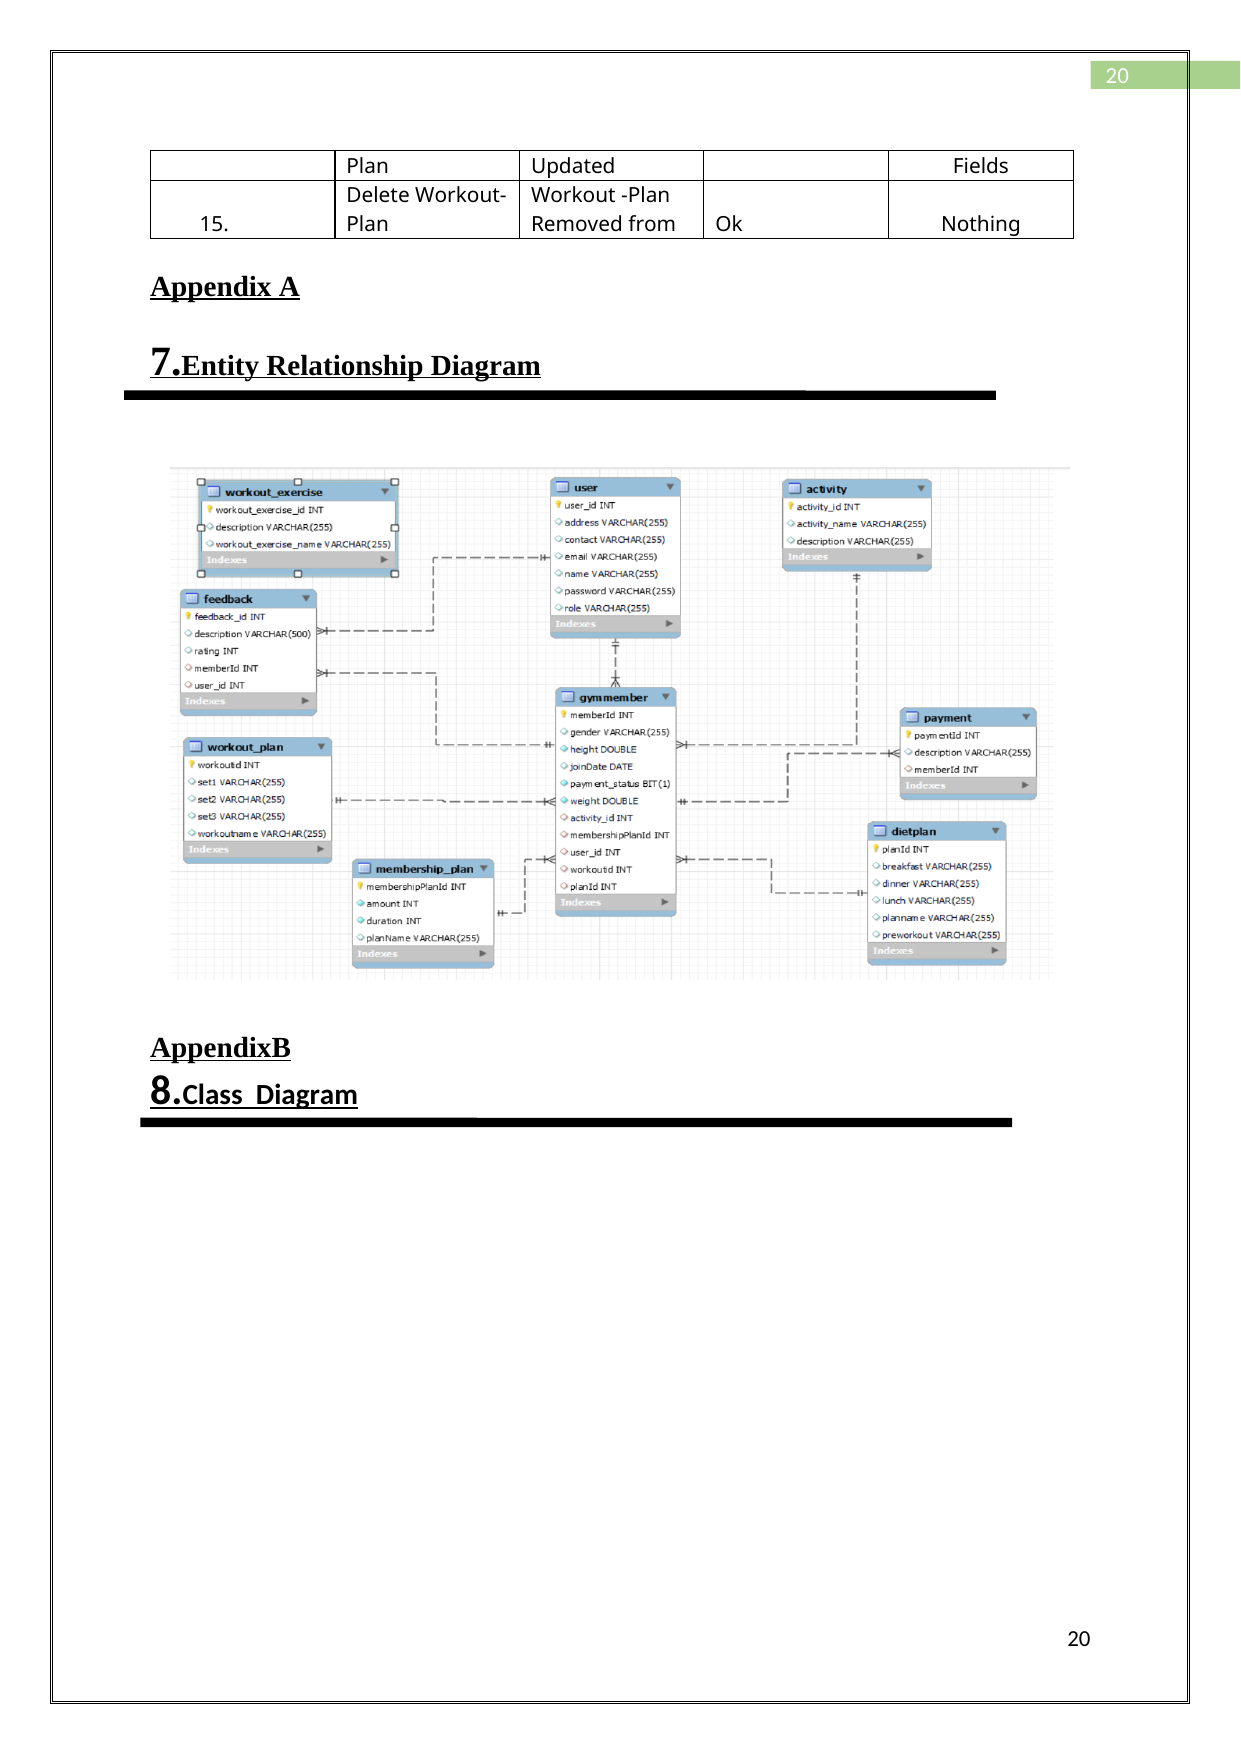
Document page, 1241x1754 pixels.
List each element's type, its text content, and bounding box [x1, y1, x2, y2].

title Appendix A [150, 269, 1090, 302]
table_cell Ok [704, 151, 888, 179]
table_cell [151, 151, 334, 179]
table_cell Delete Workout-Plan [336, 181, 519, 237]
title AppendixB [150, 1031, 1090, 1064]
title 7.Entity Relationship Diagram [150, 336, 1090, 384]
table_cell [520, 151, 703, 179]
table_cell Update Workout Plan [336, 151, 519, 179]
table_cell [889, 151, 1073, 179]
picture [170, 467, 1071, 980]
text 8.Class Diagram [150, 1064, 1090, 1115]
table_cell Workout -Plan Removed from [520, 181, 703, 237]
table_cell [151, 181, 334, 237]
table_cell Ok [704, 181, 888, 237]
table_cell Nothing [889, 181, 1073, 237]
